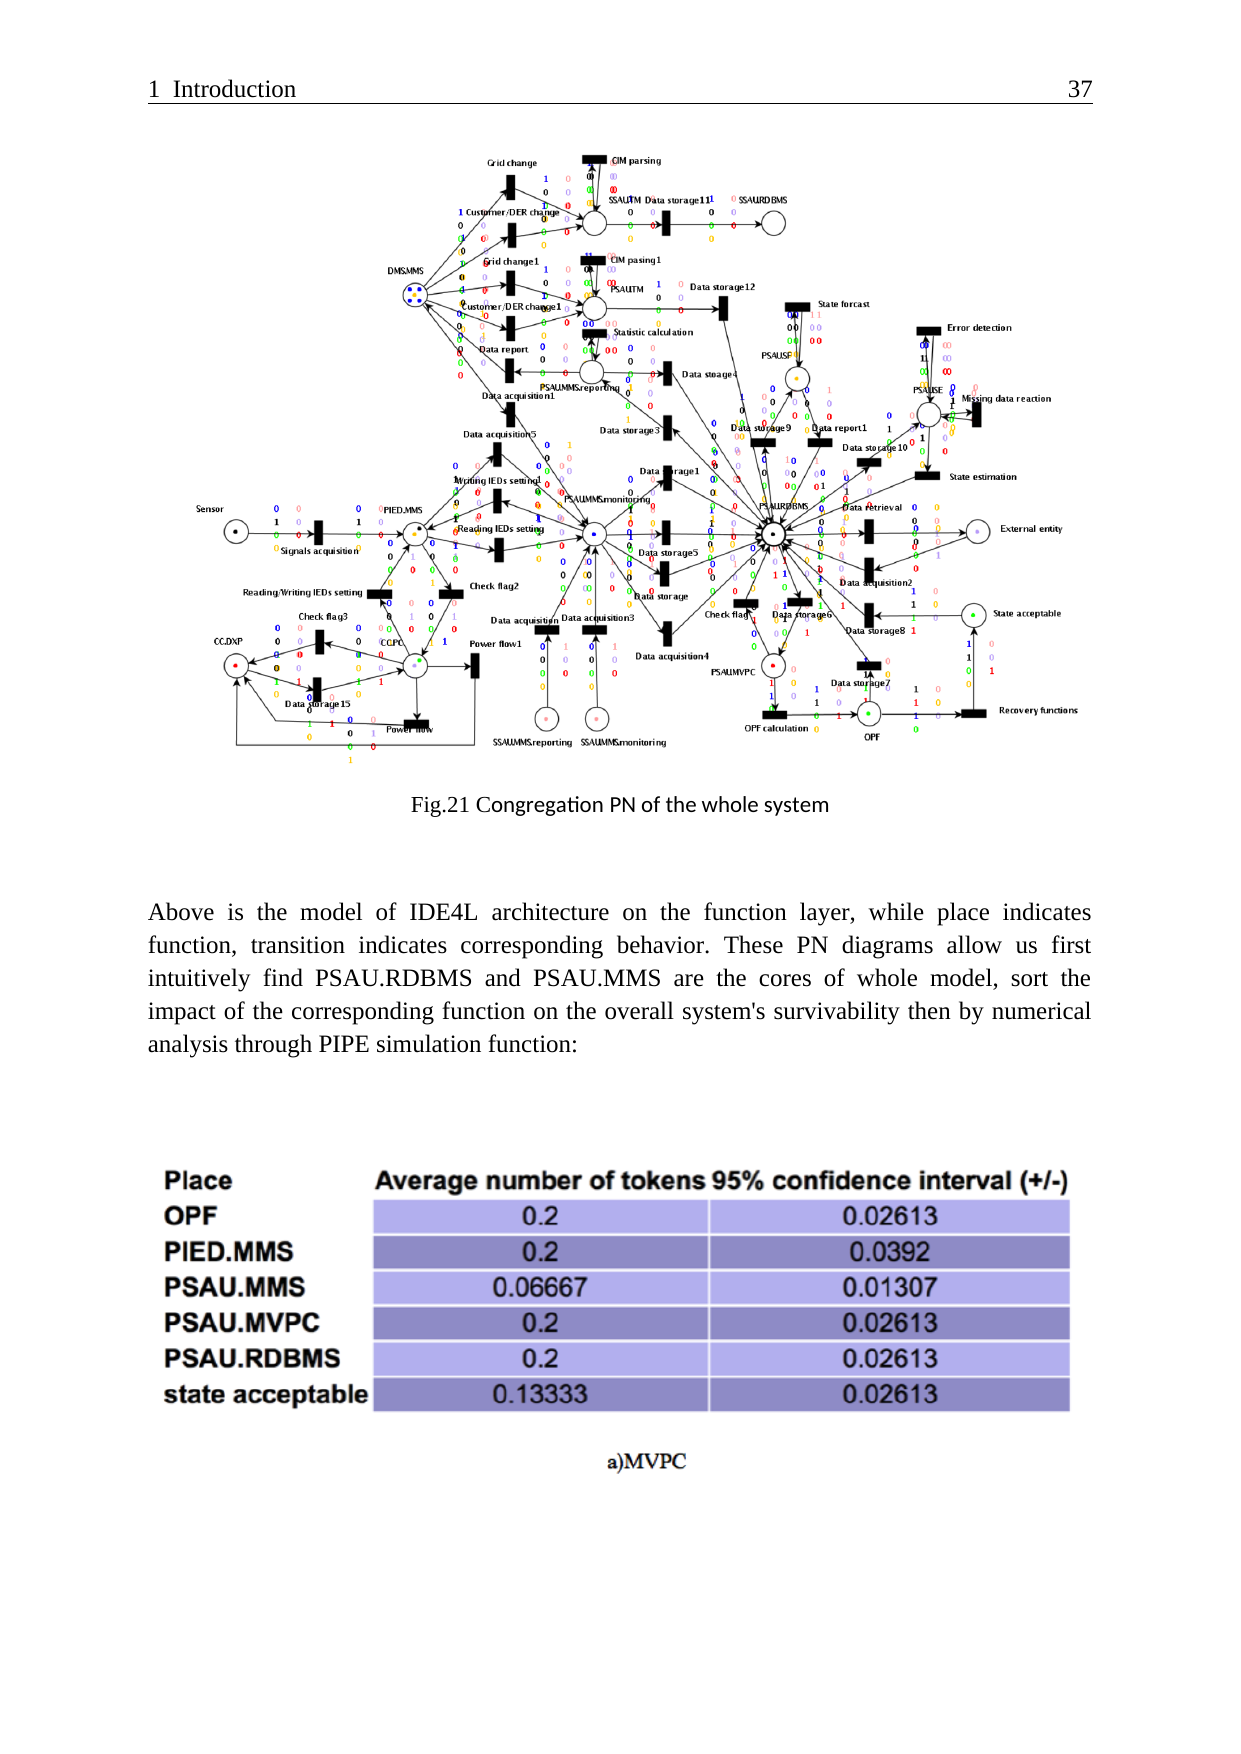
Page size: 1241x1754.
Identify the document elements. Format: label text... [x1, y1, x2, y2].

picture [148, 1135, 1092, 1491]
text Fig.21 Congregation PN of the whole system [148, 790, 1093, 818]
text Above is the model of IDE4L architecture on the function layer, while place indicates function, transition indicates corresponding behavior. These PN diagrams allow us first intuitively find PSAU.RDBMS and PSAU.MMS are the cores of whole model, sort the impact of the corresponding function on the overall system's survivability then by numerical analysis through PIPE simulation function: [148, 897, 1093, 1057]
picture [148, 147, 1092, 765]
